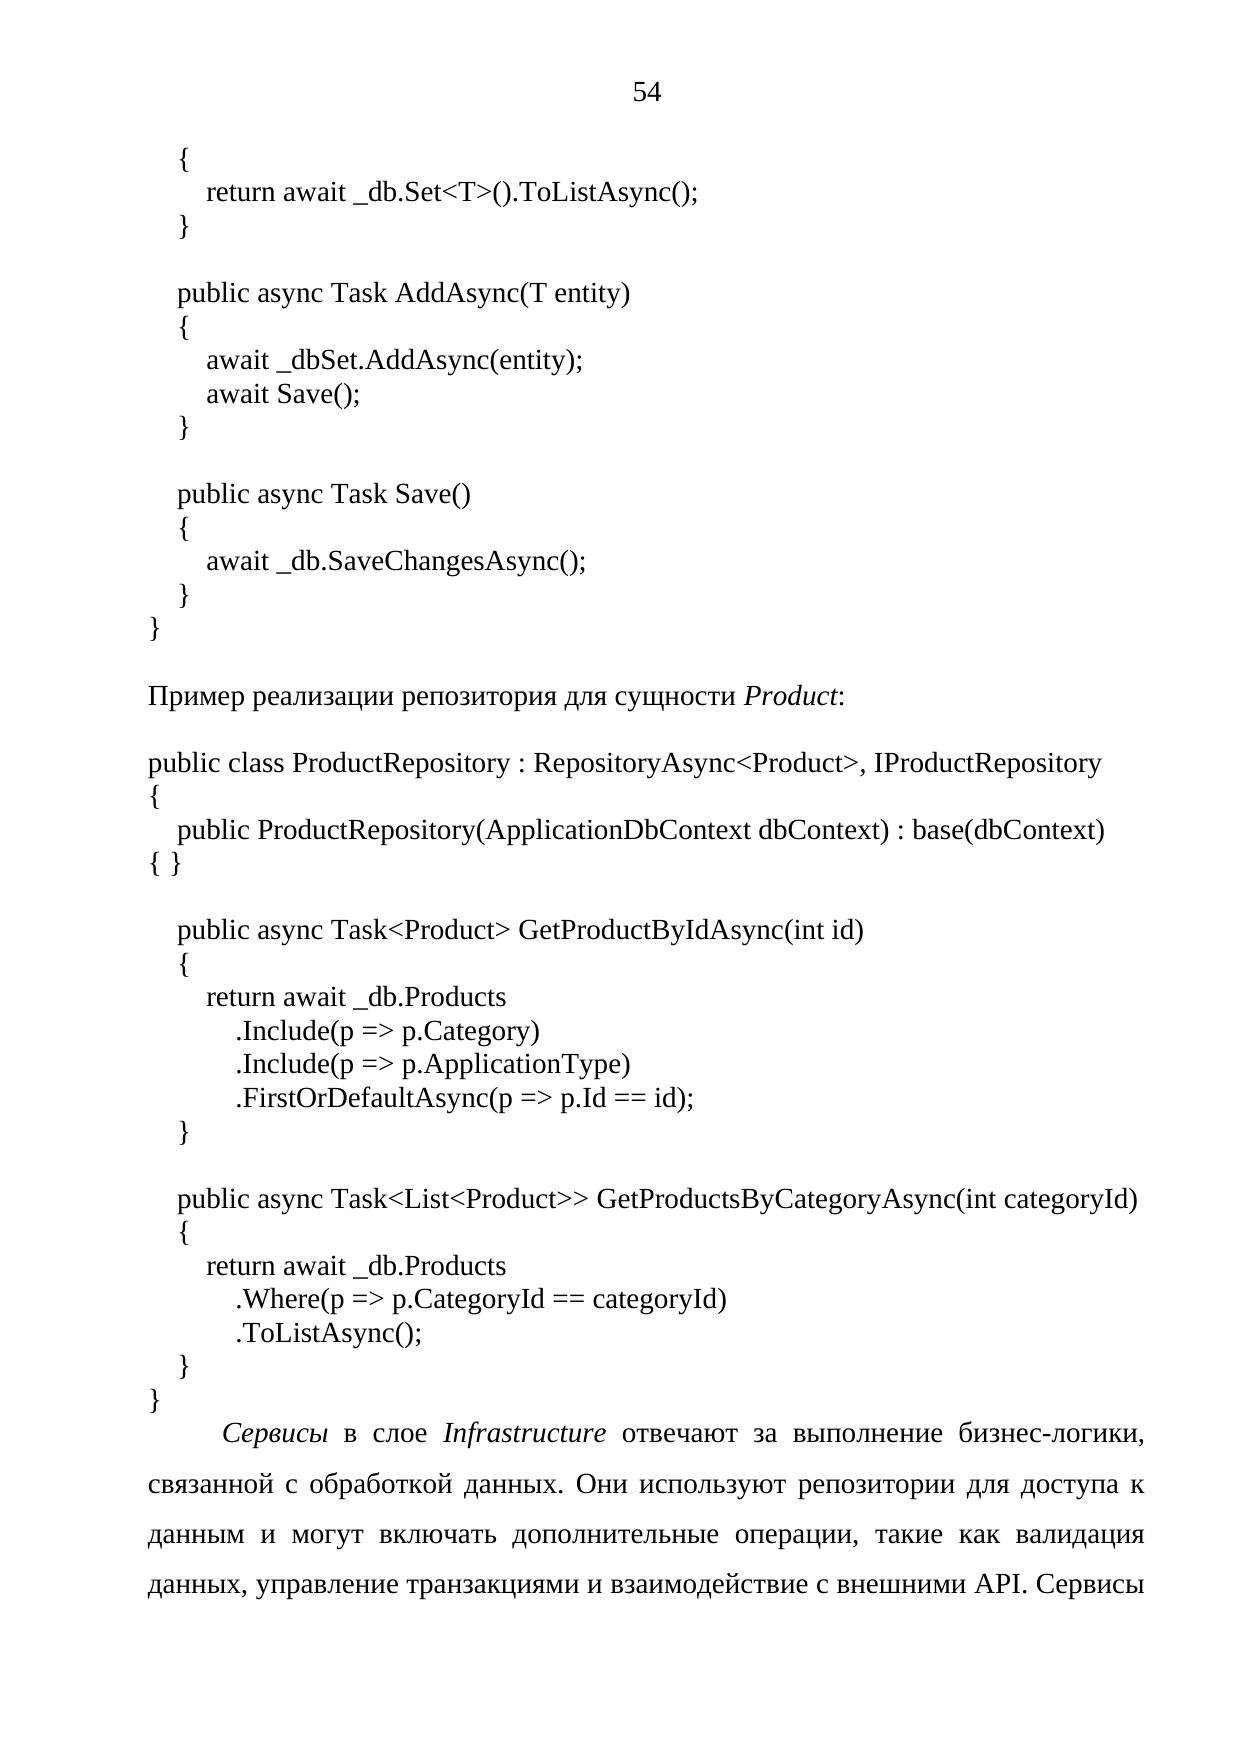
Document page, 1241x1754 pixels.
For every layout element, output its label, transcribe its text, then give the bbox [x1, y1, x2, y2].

list .ToListAsync(); [148, 1315, 1146, 1348]
list .Include(p => p.Category) [148, 1013, 1146, 1047]
list } [148, 1348, 1146, 1382]
list { [148, 510, 1146, 543]
list } [148, 409, 1146, 443]
list } [148, 577, 1146, 611]
list await _dbSet.AddAsync(entity); [148, 342, 1146, 376]
list { [148, 1214, 1146, 1248]
list public async Task AddAsync(T entity) [148, 275, 1146, 309]
list return await _db.Products [148, 1248, 1146, 1281]
list { [148, 141, 1146, 174]
list { [148, 778, 1146, 812]
list public class ProductRepository : RepositoryAsync<Product>, IProductRepository [148, 745, 1146, 778]
list } [148, 1114, 1146, 1147]
list { [148, 309, 1146, 342]
list public async Task<List<Product>> GetProductsByCategoryAsync(int categoryId) [148, 1181, 1146, 1214]
list await Save(); [148, 376, 1146, 409]
list } [148, 1382, 1146, 1416]
list Пример реализации репозитория для сущности Product: [148, 678, 1146, 711]
list .Include(p => p.ApplicationType) [148, 1047, 1146, 1080]
list .Where(p => p.CategoryId == categoryId) [148, 1281, 1146, 1315]
list await _db.SaveChangesAsync(); [148, 543, 1146, 577]
list .FirstOrDefaultAsync(p => p.Id == id); [148, 1080, 1146, 1114]
list public async Task Save() [148, 476, 1146, 510]
list { [148, 946, 1146, 979]
list } [148, 208, 1146, 242]
list public async Task<Product> GetProductByIdAsync(int id) [148, 912, 1146, 946]
list return await _db.Products [148, 979, 1146, 1013]
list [148, 1416, 1146, 1600]
list public ProductRepository(ApplicationDbContext dbContext) : base(dbContext) { } [148, 812, 1146, 879]
list } [148, 611, 1146, 644]
list return await _db.Set<T>().ToListAsync(); [148, 174, 1146, 208]
